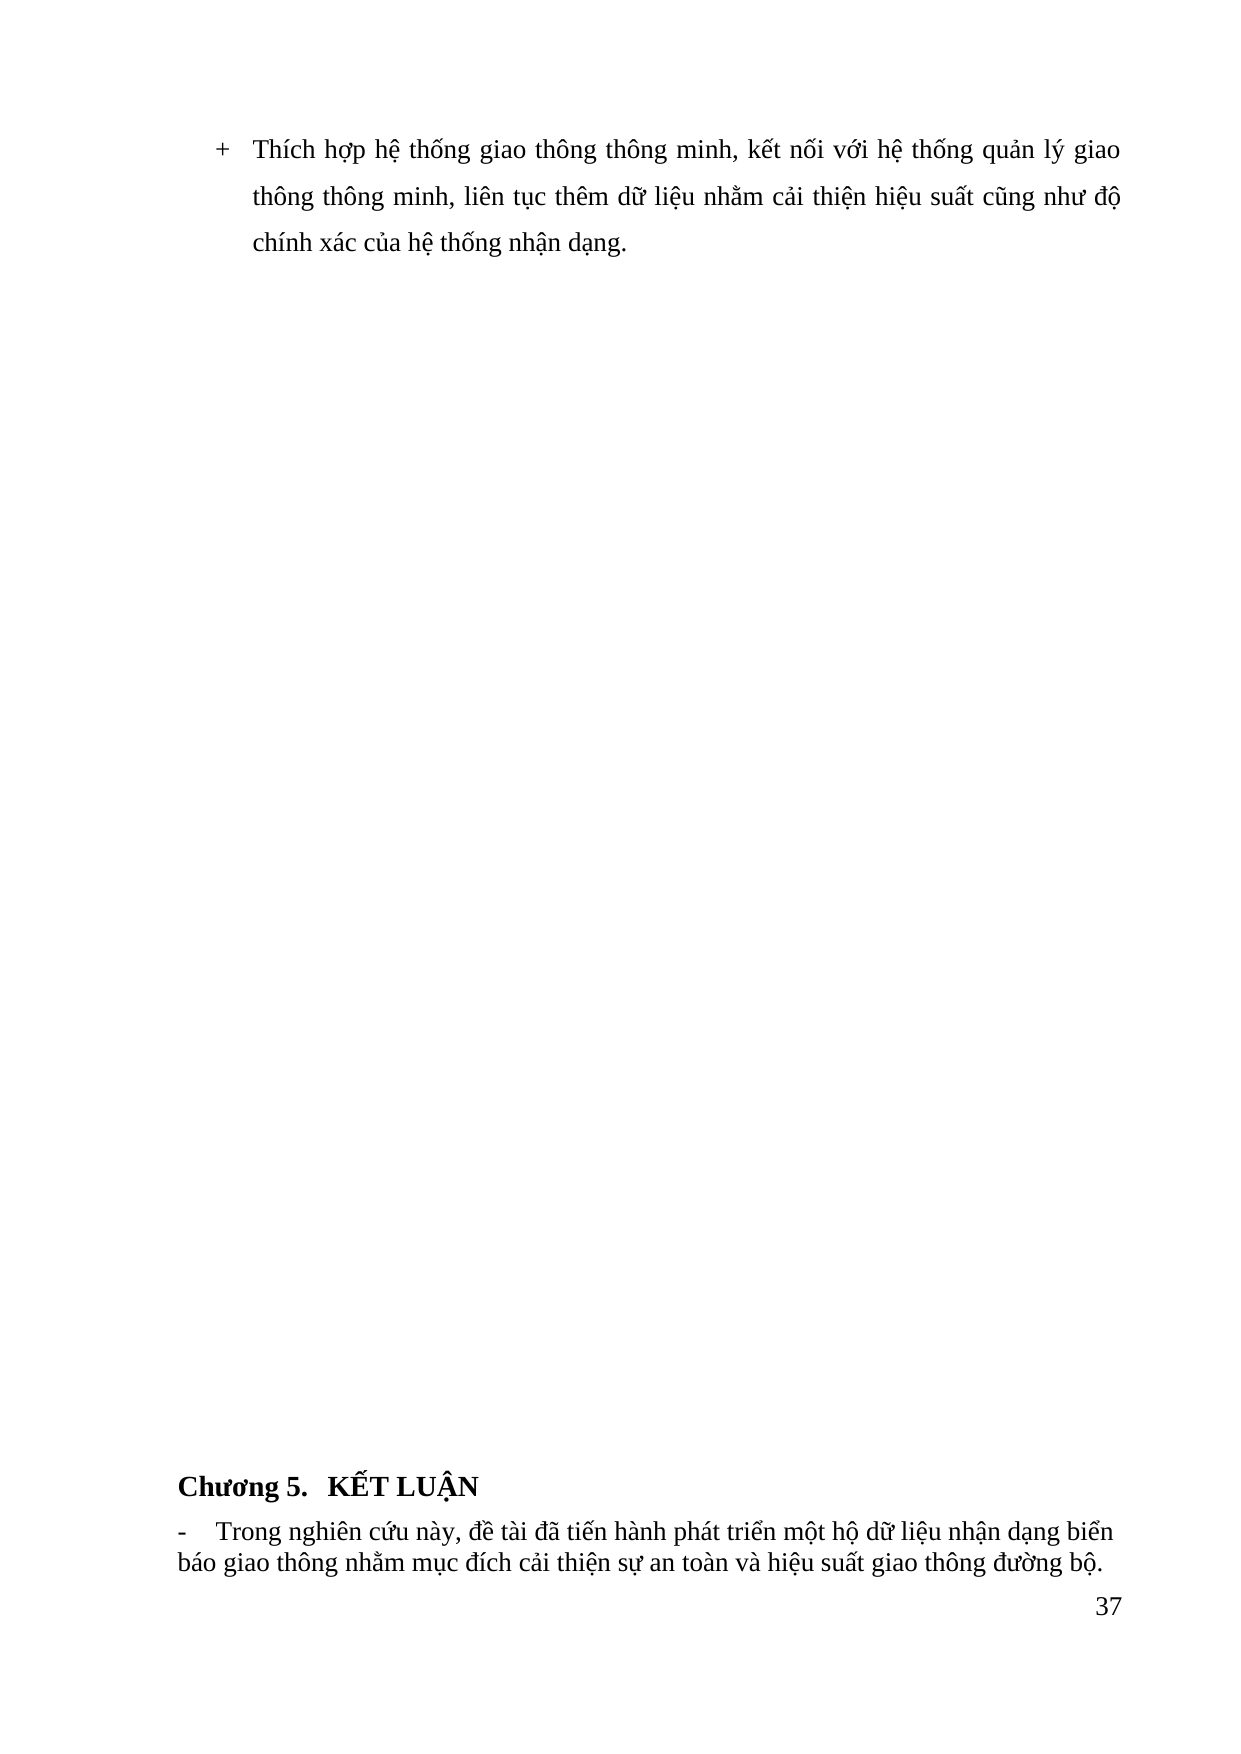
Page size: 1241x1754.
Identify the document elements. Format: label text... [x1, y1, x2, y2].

subtitle KẾT LUẬN [177, 1469, 1122, 1502]
list Thích hợp hệ thống giao thông thông minh, kết nối với hệ thống quản lý giao thông thông minh, liên tục thêm dữ liệu nhằm cải thiện hiệu suất cũng như độ chính xác của hệ thống nhận dạng. [215, 133, 1122, 257]
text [177, 1515, 1122, 1577]
